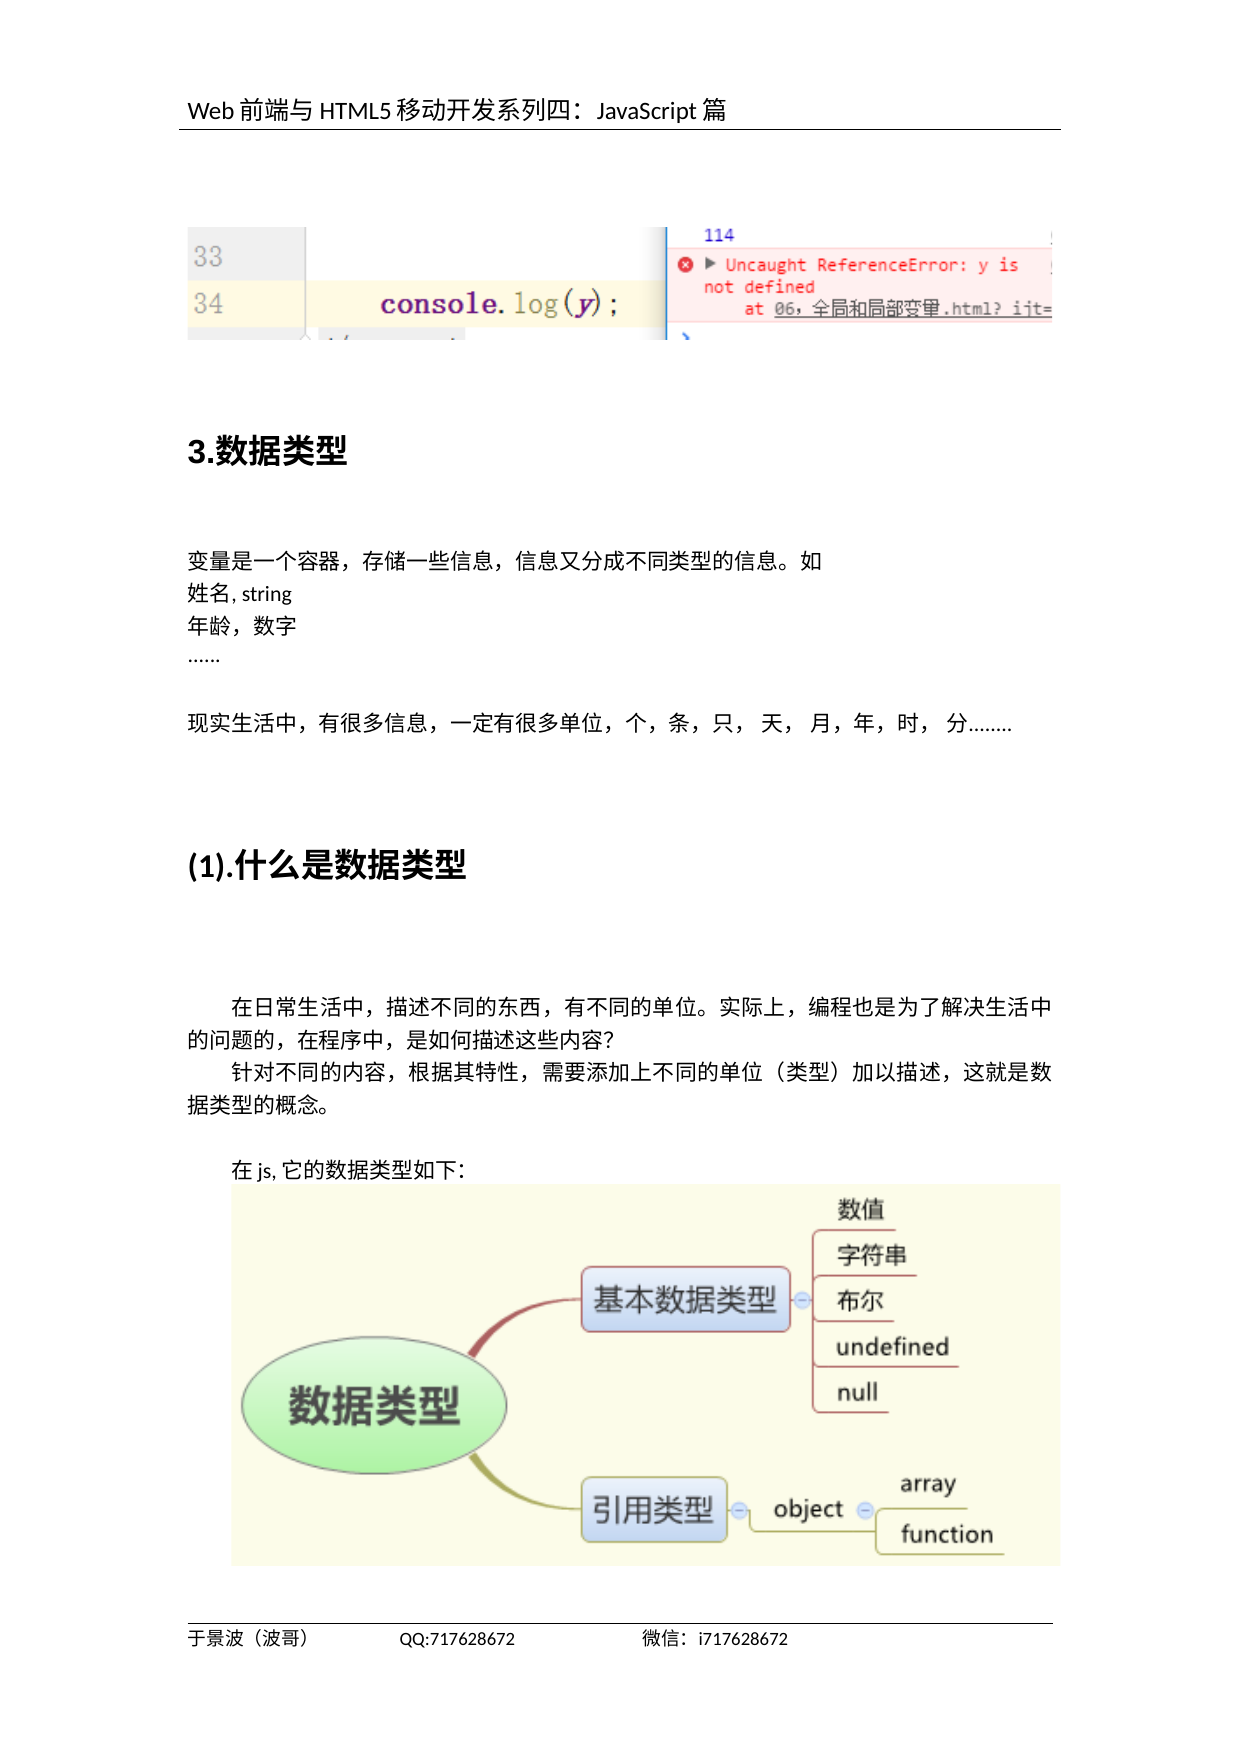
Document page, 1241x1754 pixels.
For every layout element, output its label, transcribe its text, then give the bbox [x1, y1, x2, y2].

text 在日常生活中，描述不同的东西，有不同的单位。实际上，编程也是为了解决生活中的问题的，在程序中，是如何描述这些内容？ [187, 989, 1053, 1054]
text ...... [187, 640, 1053, 673]
text 年龄，数字 [187, 608, 1053, 640]
subtitle 数据类型 [187, 417, 1053, 482]
text 姓名, string [187, 575, 1053, 608]
text 变量是一个容器，存储一些信息，信息又分成不同类型的信息。如 [187, 543, 1053, 575]
text 现实生活中，有很多信息，一定有很多单位，个，条，只， 天， 月，年，时， 分........ [187, 705, 1053, 738]
text 针对不同的内容，根据其特性，需要添加上不同的单位（类型）加以描述，这就是数据类型的概念。 [187, 1054, 1053, 1119]
picture [231, 1183, 1061, 1565]
subtitle .什么是数据类型 [187, 830, 1053, 895]
text 在js, 它的数据类型如下： [187, 1151, 1053, 1184]
picture [187, 227, 1053, 340]
